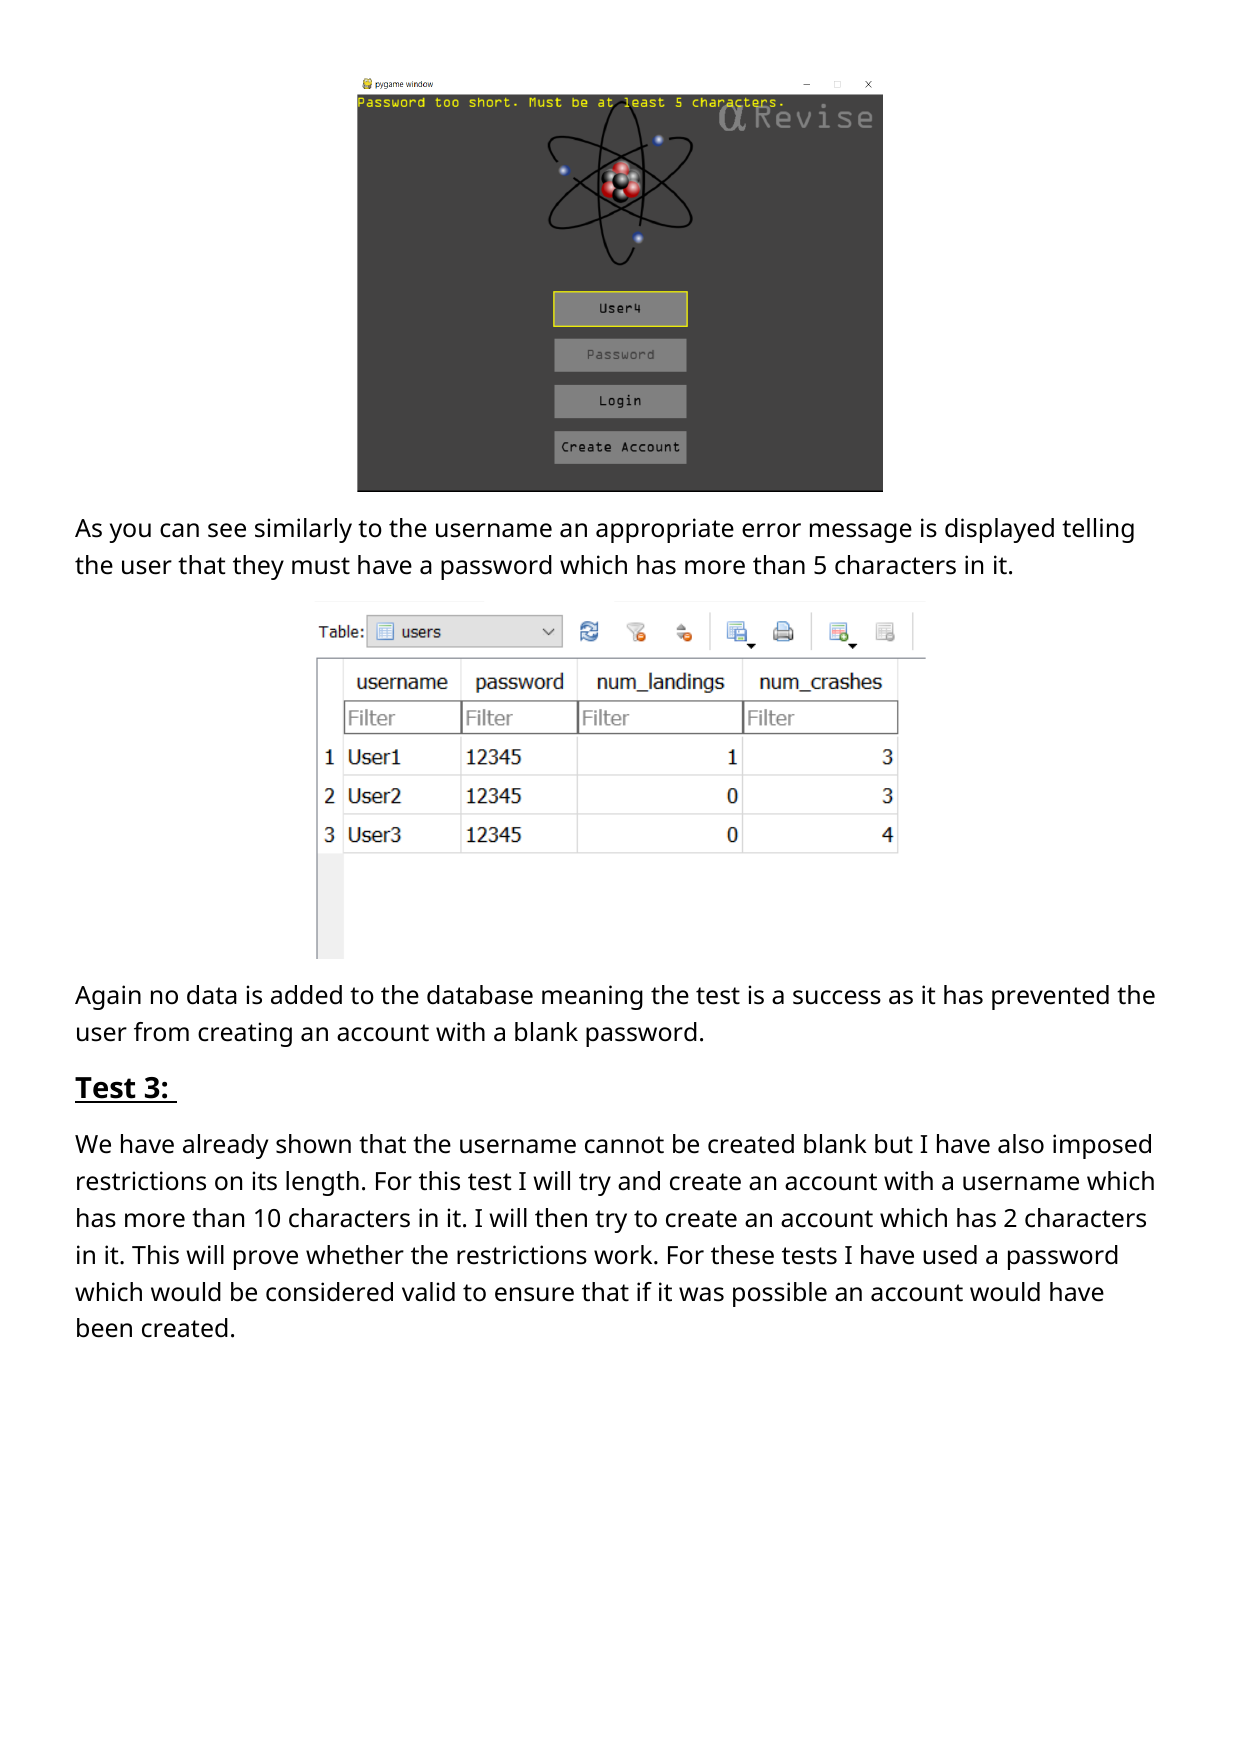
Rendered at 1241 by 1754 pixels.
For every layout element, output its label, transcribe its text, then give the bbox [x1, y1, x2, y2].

text Test 3: [75, 1068, 1165, 1107]
text Again no data is added to the database meaning the test is a success as it has prevented the user from creating an account with a blank password. [75, 977, 1165, 1048]
text We have already shown that the username cannot be created blank but I have also imposed restrictions on its length. For this test I will try and create an account with a username which has more than 10 characters in it. I will then try to create an account which has 2 characters in it. This will prove whether the restrictions work. For these tests I have used a password which would be considered valid to ensure that if it was possible an account would have been created. [75, 1127, 1165, 1345]
picture [357, 75, 883, 492]
picture [314, 601, 926, 959]
text As you can see similarly to the username an appropriate error message is displayed telling the user that they must have a password which has more than 5 characters in it. [75, 511, 1165, 582]
